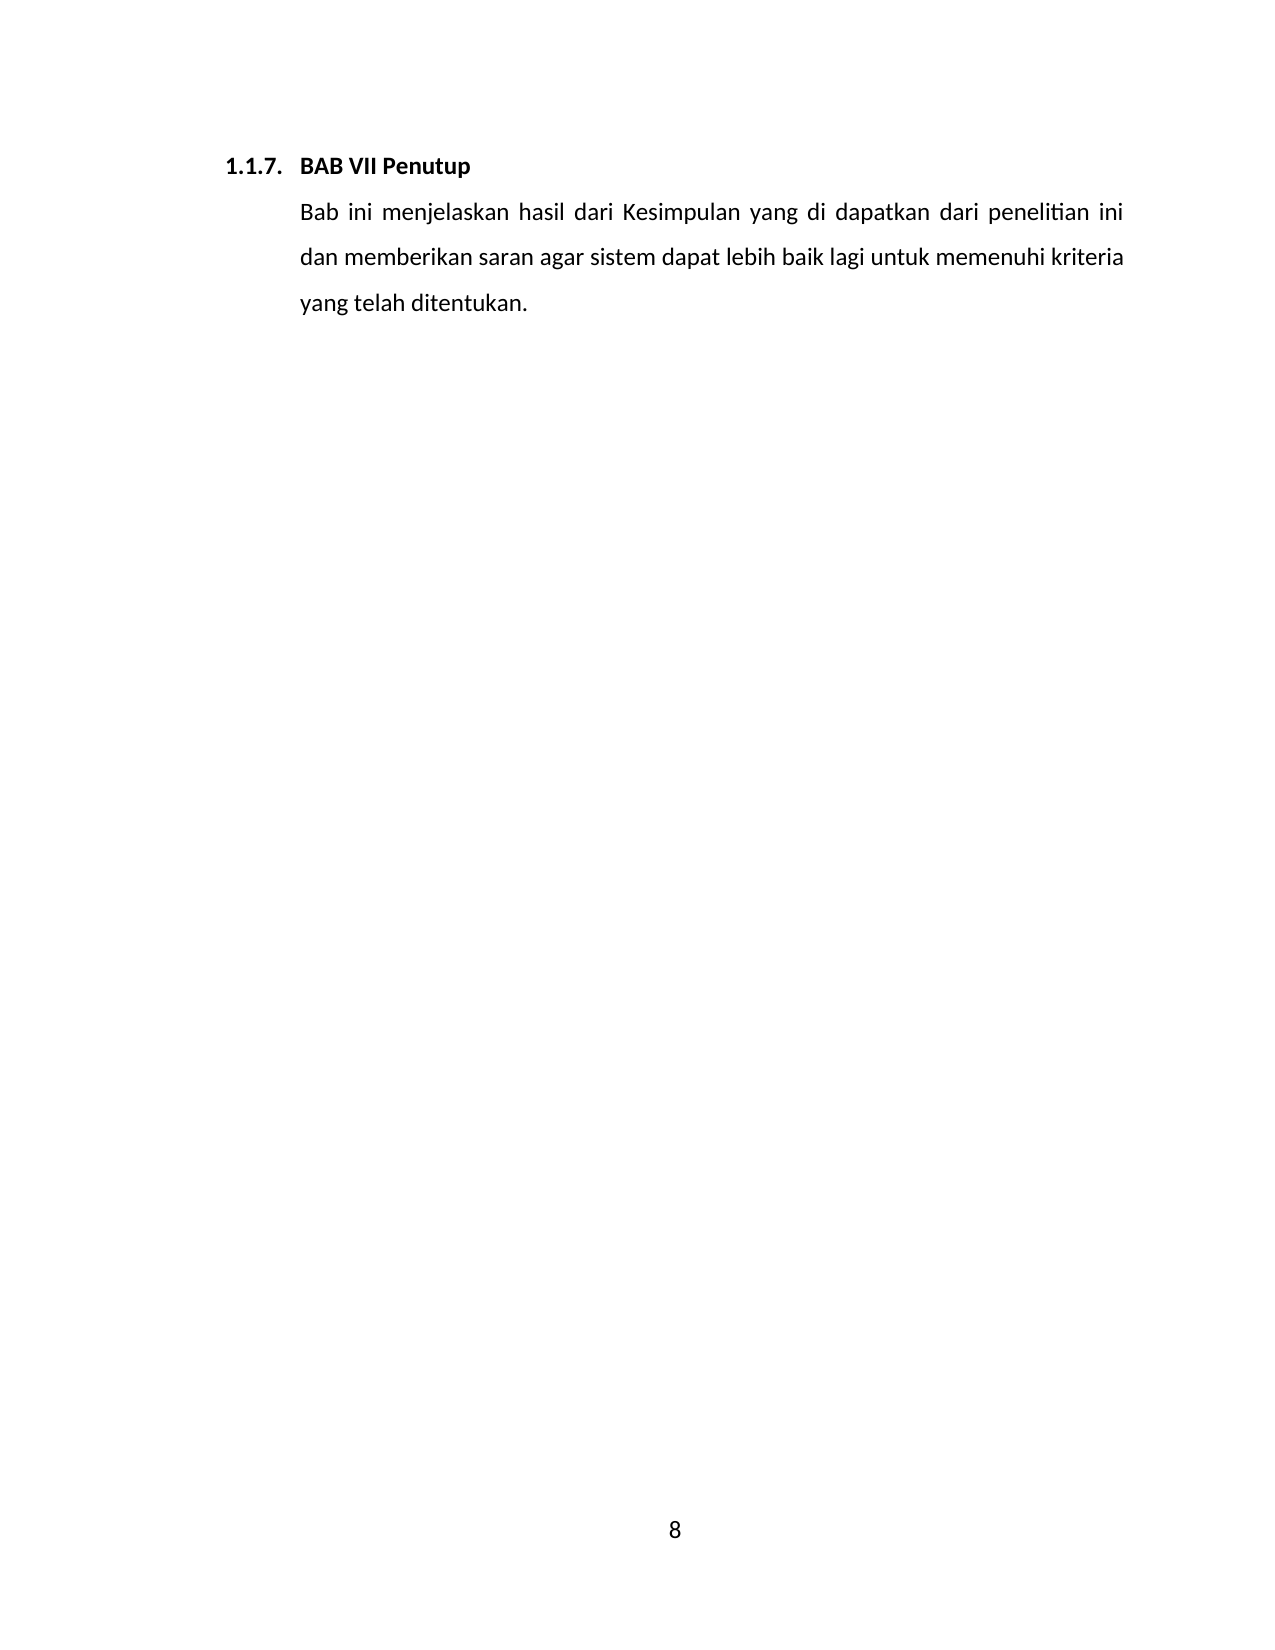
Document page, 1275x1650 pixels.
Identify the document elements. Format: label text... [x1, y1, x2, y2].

list BAB VII Penutup [225, 150, 1125, 181]
list Bab ini menjelaskan hasil dari Kesimpulan yang di dapatkan dari penelitian ini dan memberikan saran agar sistem dapat lebih baik lagi untuk memenuhi kriteria yang telah ditentukan. [300, 196, 1125, 318]
